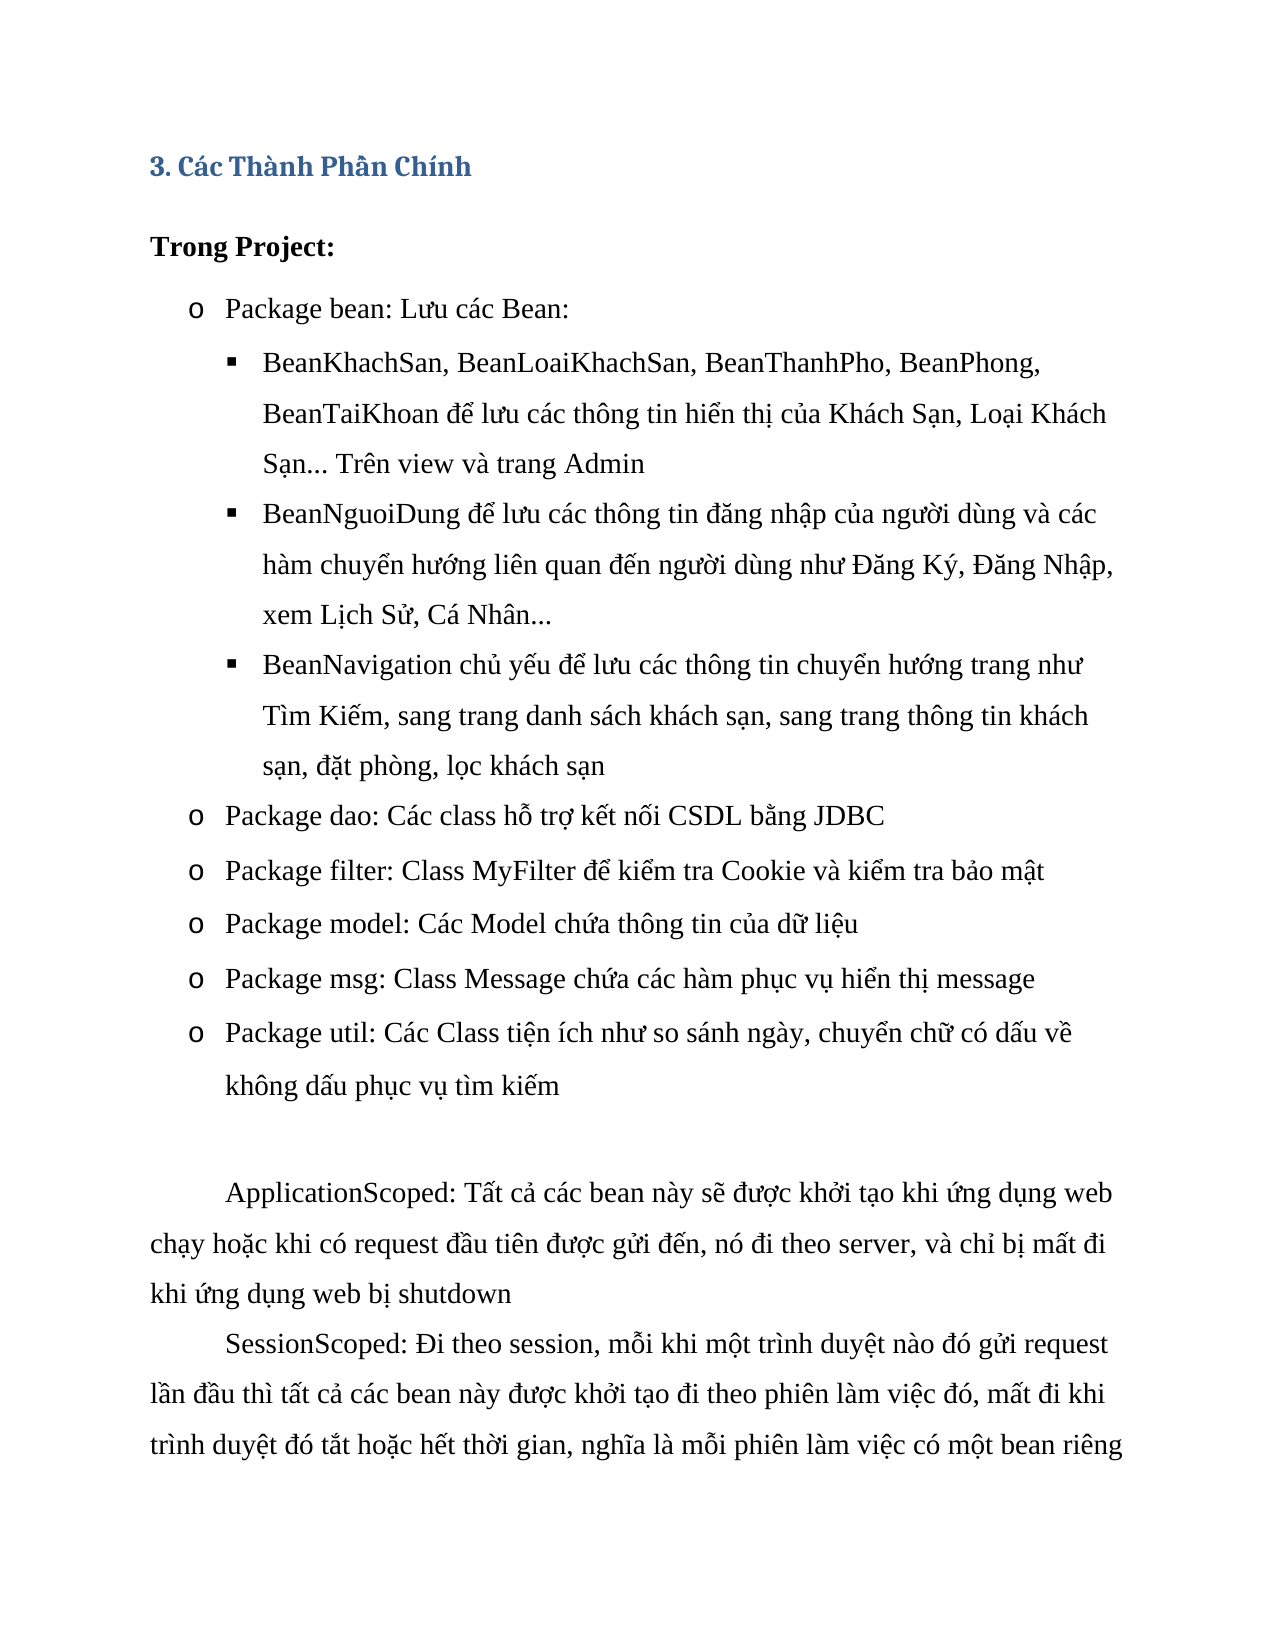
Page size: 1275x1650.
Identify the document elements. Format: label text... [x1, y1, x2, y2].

subtitle 3. Các Thành Phần Chính [150, 150, 1125, 183]
list Package dao: Các class hỗ trợ kết nối CSDL bằng JDBC [187, 798, 1125, 834]
text SessionScoped: Đi theo session, mỗi khi một trình duyệt nào đó gửi request lần đầu thì tất cả các bean này được khởi tạo đi theo phiên làm việc đó, mất đi khi trình duyệt đó tắt hoặc hết thời gian, nghĩa là mỗi phiên làm việc có một bean riêng [150, 1326, 1125, 1461]
list Package model: Các Model chứa thông tin của dữ liệu [187, 907, 1125, 943]
list Package filter: Class MyFilter để kiểm tra Cookie và kiểm tra bảo mật [187, 853, 1125, 889]
text ApplicationScoped: Tất cả các bean này sẽ được khởi tạo khi ứng dụng web chạy hoặc khi có request đầu tiên được gửi đến, nó đi theo server, và chỉ bị mất đi khi ứng dụng web bị shutdown [150, 1175, 1125, 1309]
list BeanKhachSan, BeanLoaiKhachSan, BeanThanhPho, BeanPhong, BeanTaiKhoan để lưu các thông tin hiển thị của Khách Sạn, Loại Khách Sạn... Trên view và trang Admin [225, 345, 1125, 480]
text Trong Project: [150, 229, 1125, 263]
list BeanNguoiDung để lưu các thông tin đăng nhập của người dùng và các hàm chuyển hướng liên quan đến người dùng như Đăng Ký, Đăng Nhập, xem Lịch Sử, Cá Nhân... [225, 496, 1125, 631]
list Package msg: Class Message chứa các hàm phục vụ hiển thị message [187, 961, 1125, 997]
list BeanNavigation chủ yếu để lưu các thông tin chuyển hướng trang như Tìm Kiếm, sang trang danh sách khách sạn, sang trang thông tin khách sạn, đặt phòng, lọc khách sạn [225, 647, 1125, 782]
list Package bean: Lưu các Bean: [187, 291, 1125, 327]
list Package util: Các Class tiện ích như so sánh ngày, chuyển chữ có dấu về không dấu phục vụ tìm kiếm [187, 1015, 1125, 1101]
